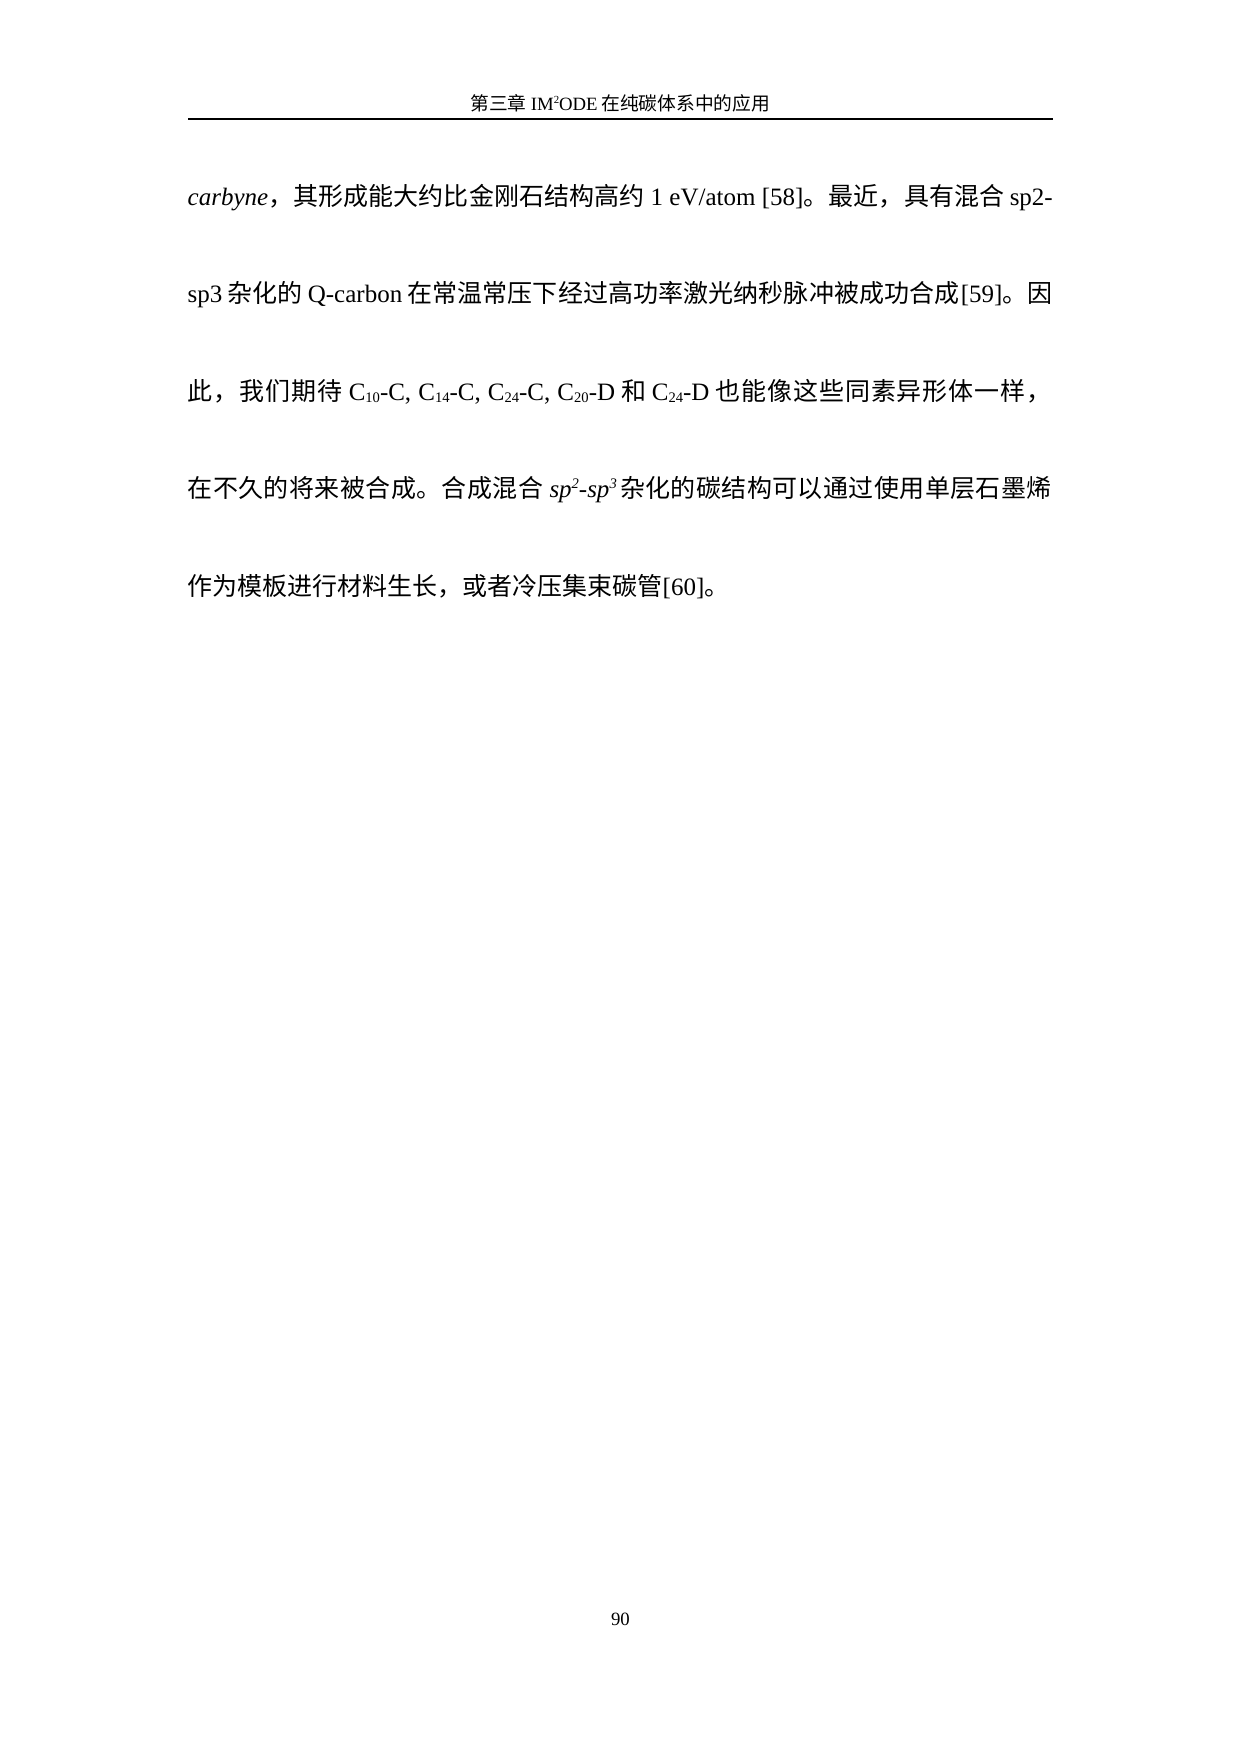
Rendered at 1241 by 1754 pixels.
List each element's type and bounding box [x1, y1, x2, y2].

text [187, 162, 1053, 617]
